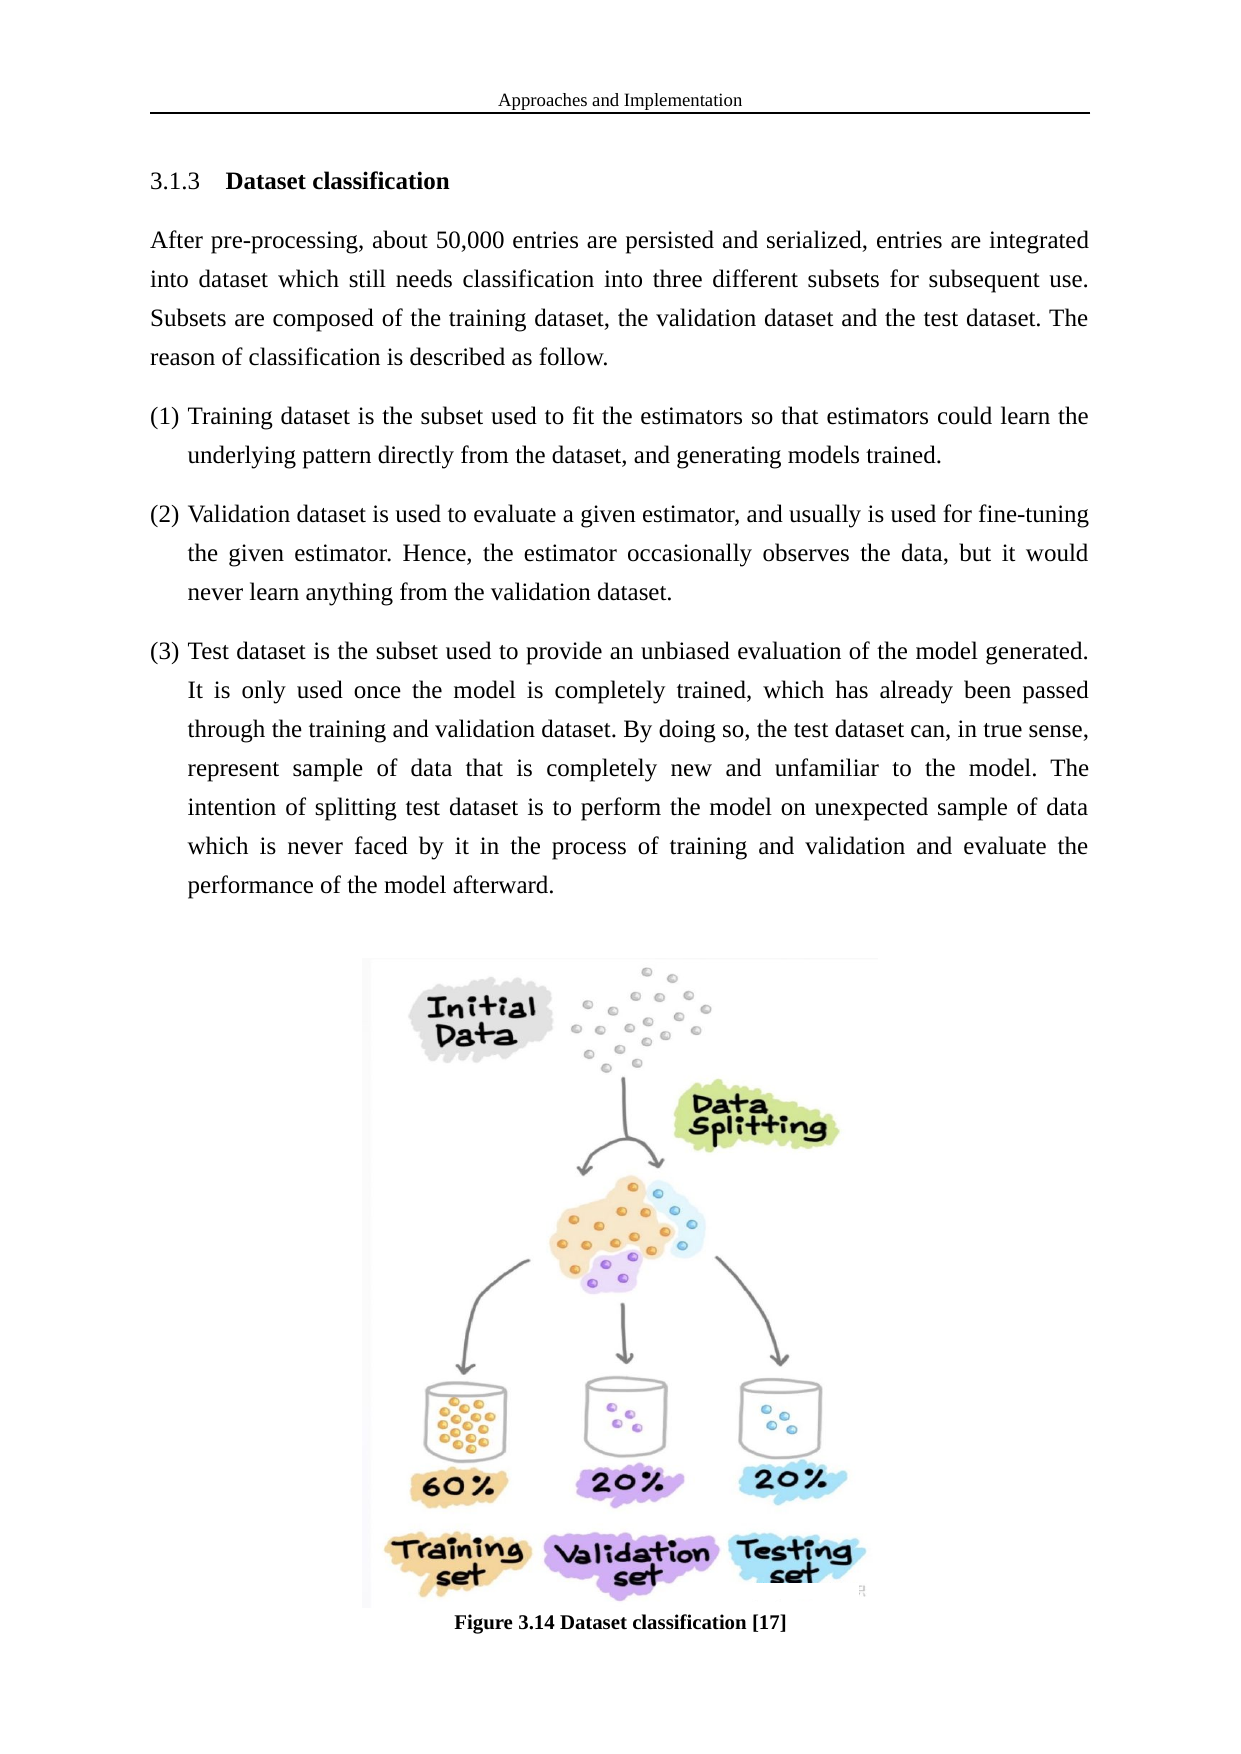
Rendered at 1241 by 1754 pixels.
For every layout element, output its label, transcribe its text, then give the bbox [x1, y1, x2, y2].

list Training dataset is the subset used to fit the estimators so that estimators could learn the underlying pattern directly from the dataset, and generating models trained. [150, 399, 1090, 472]
subtitle Dataset classification [150, 164, 1090, 198]
picture [362, 958, 878, 1608]
list Validation dataset is used to evaluate a given estimator, and usually is used for fine-tuning the given estimator. Hence, the estimator occasionally observes the data, but it would never learn anything from the validation dataset. [150, 497, 1090, 609]
text After pre-processing, about 50,000 entries are persisted and serialized, entries are integrated into dataset which still needs classification into three different subsets for subsequent use. Subsets are composed of the training dataset, the validation dataset and the test dataset. The reason of classification is described as follow. [150, 223, 1090, 374]
list Test dataset is the subset used to provide an unbiased evaluation of the model generated. It is only used once the model is completely trained, which has already been passed through the training and validation dataset. By doing so, the test dataset can, in true sense, represent sample of data that is completely new and unfamiliar to the model. The intention of splitting test dataset is to perform the model on unexpected sample of data which is never faced by it in the process of training and validation and evaluate the performance of the model afterward. [150, 634, 1090, 902]
